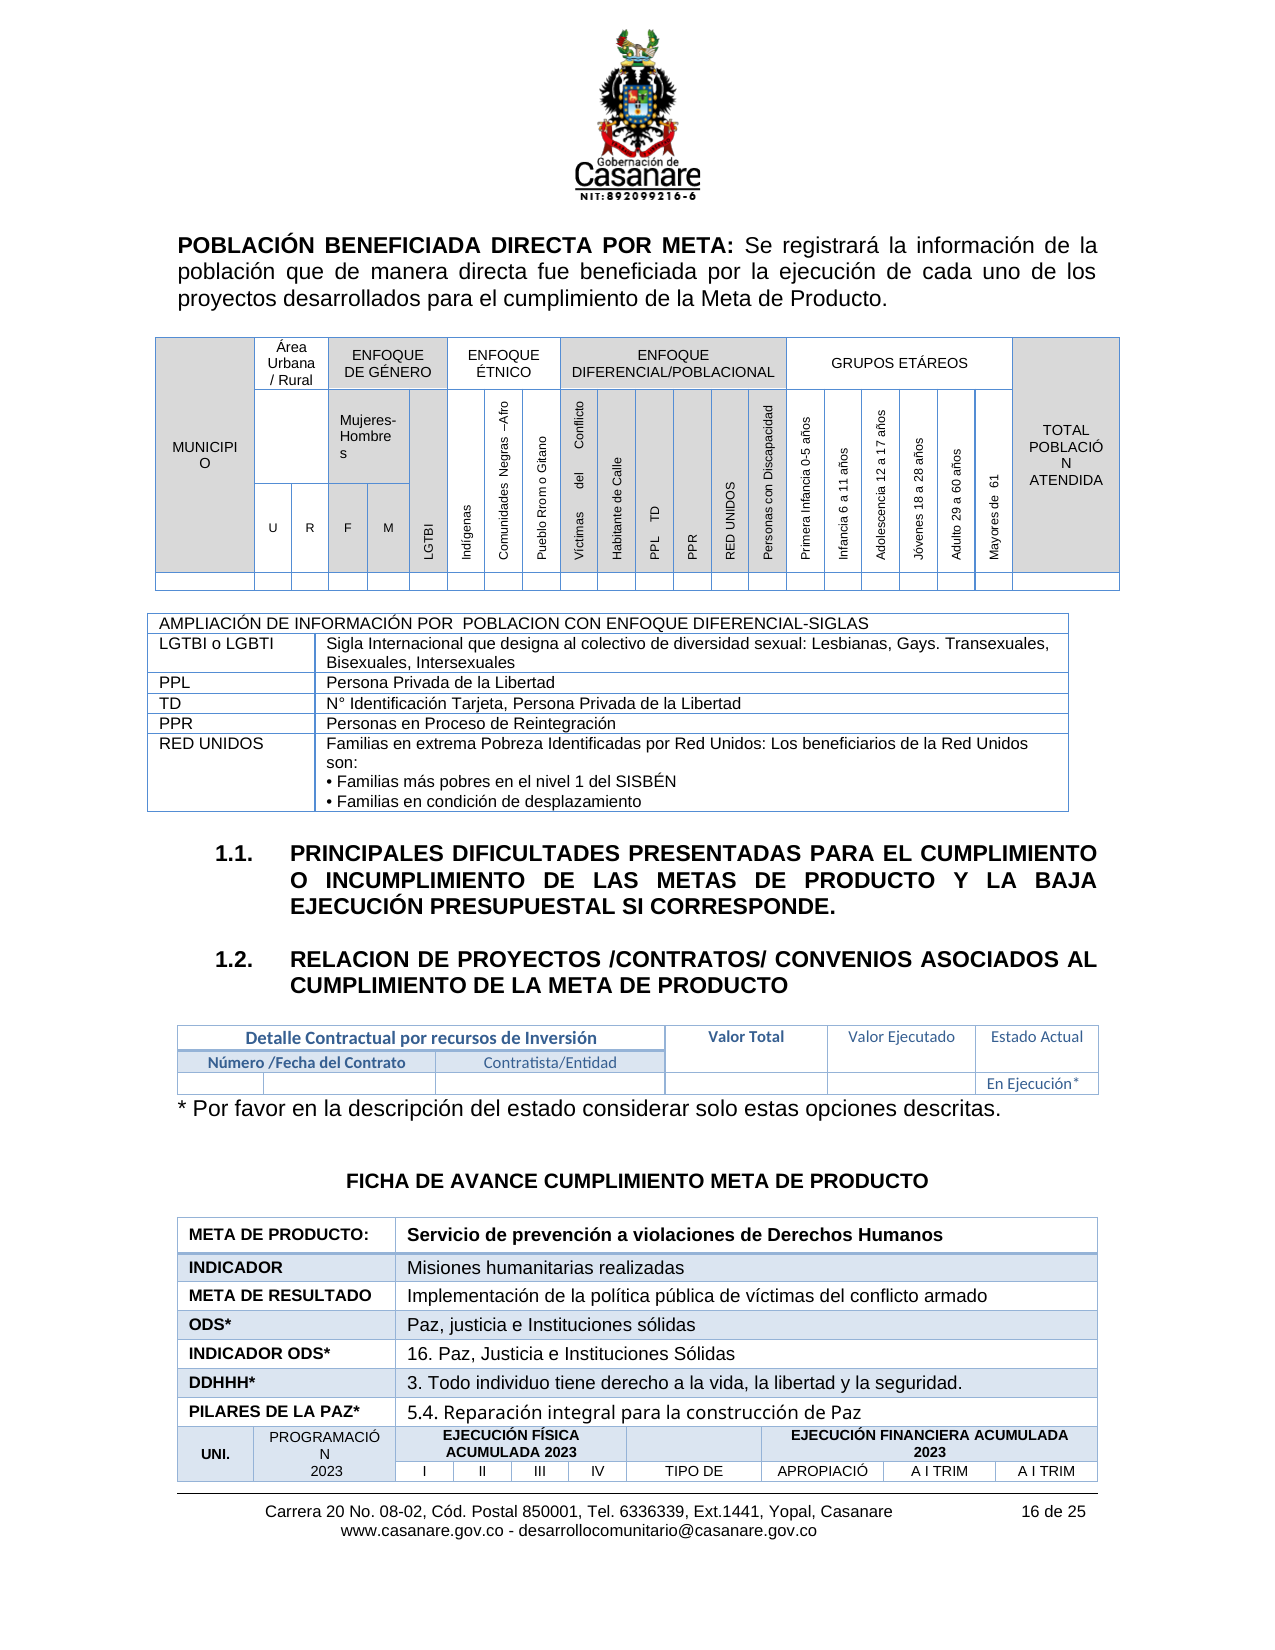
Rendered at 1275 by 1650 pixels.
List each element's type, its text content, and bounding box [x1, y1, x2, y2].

table_cell IV TRIM [569, 1462, 626, 1481]
table_header Valor Ejecutado [828, 1026, 975, 1072]
table_cell Sigla Internacional que designa al colectivo de diversidad sexual: Lesbianas, Gays. Transexuales, Bisexuales, Intersexuales [316, 634, 1068, 672]
table_cell Número /Fecha del Contrato [178, 1052, 435, 1072]
table_cell III TRIM [512, 1462, 568, 1481]
table_cell Personas con Discapacidad [749, 390, 786, 572]
table_cell PPL TD [636, 390, 673, 572]
table_cell Indígenas [448, 390, 484, 572]
table_cell [749, 573, 786, 590]
table_cell RED UNIDOS [712, 390, 748, 572]
table_cell [900, 573, 937, 590]
table_cell [674, 573, 711, 590]
table_cell [264, 1073, 435, 1094]
table_cell 5.4. Reparación integral para la construcción de Paz [396, 1398, 1097, 1426]
table_cell Adolescencia 12 a 17 años [862, 390, 899, 572]
table_header ENFOQUE DIFERENCIAL/POBLACIONAL [561, 338, 786, 388]
table_cell 3. Todo individuo tiene derecho a la vida, la libertad y la seguridad. [396, 1369, 1097, 1397]
table_cell N° Identificación Tarjeta, Persona Privada de la Libertad [316, 694, 1068, 713]
table_cell RED UNIDOS [148, 734, 314, 811]
table_cell PPR [148, 714, 314, 733]
table_cell Primera Infancia 0-5 años [787, 390, 824, 572]
table_cell [436, 1073, 664, 1094]
picture [575, 29, 700, 203]
table_cell Adulto 29 a 60 años [938, 390, 974, 572]
table_cell [627, 1427, 761, 1461]
table_cell TD [148, 694, 314, 713]
list PRINCIPALES DIFICULTADES PRESENTADAS PARA EL CUMPLIMIENTO O INCUMPLIMIENTO DE LAS METAS DE PRODUCTO Y LA BAJA EJECUCIÓN PRESUPUESTAL SI CORRESPONDE. [215, 840, 1098, 919]
table_header MUNICIPIO [156, 338, 254, 572]
table_cell DDHHH* [178, 1369, 395, 1397]
table_cell Paz, justicia e Instituciones sólidas [396, 1311, 1097, 1339]
table_cell [368, 573, 409, 590]
table_cell Mujeres-Hombres [329, 390, 409, 483]
table_cell [1013, 573, 1119, 590]
table_cell [598, 573, 635, 590]
table_cell PROGRAMACIÓN 2023 [254, 1427, 395, 1481]
text * Por favor en la descripción del estado considerar solo estas opciones descritas. [177, 1095, 1098, 1121]
table_cell Habitante de Calle [598, 390, 635, 572]
table_header Área Urbana/ Rural [255, 338, 328, 388]
table_cell [712, 573, 748, 590]
table_cell [292, 573, 328, 590]
table_cell [156, 573, 254, 590]
table_cell INDICADOR [178, 1255, 395, 1281]
table_cell Jóvenes 18 a 28 años [900, 390, 937, 572]
table_cell 16. Paz, Justicia e Instituciones Sólidas [396, 1340, 1097, 1368]
table_cell II TRIM [454, 1462, 511, 1481]
table_cell PILARES DE LA PAZ* [178, 1398, 395, 1426]
table_cell [255, 573, 291, 590]
table_header GRUPOS ETÁREOS [787, 338, 1012, 388]
table_cell U [255, 484, 291, 572]
table_cell TIPO DE RECURSO [627, 1462, 761, 1481]
table_cell A I TRIM Según Compromisos [884, 1462, 995, 1481]
table_cell Comunidades Negras –Afro –Raizales - Palenqueras [485, 390, 522, 572]
table_cell META DE RESULTADO [178, 1282, 395, 1310]
table_cell [862, 573, 899, 590]
table_header Valor Total [666, 1026, 827, 1072]
table_cell UNI. [178, 1427, 253, 1481]
table_cell INDICADOR ODS* [178, 1340, 395, 1368]
table_header Servicio de prevención a violaciones de Derechos Humanos [396, 1218, 1097, 1252]
table_cell [410, 573, 447, 590]
table_header TOTAL POBLACIÓN ATENDIDA [1013, 338, 1119, 572]
table_header META DE PRODUCTO: [178, 1218, 395, 1252]
table_cell LGTBI o LGBTI [148, 634, 314, 672]
table_cell [178, 1073, 263, 1094]
table_cell Contratista/Entidad [436, 1052, 664, 1072]
table_cell Víctimas del Conflicto armado [561, 390, 597, 572]
table_cell Infancia 6 a 11 años [825, 390, 861, 572]
text POBLACIÓN BENEFICIADA DIRECTA POR META: Se registrará la información de la población que de manera directa fue beneficiada por la ejecución de cada uno de los proyectos desarrollados para el cumplimiento de la Meta de Producto. [177, 232, 1098, 311]
table_cell [976, 573, 1012, 590]
table_cell Personas en Proceso de Reintegración [316, 714, 1068, 733]
table_header Estado Actual [976, 1026, 1098, 1072]
table_cell [255, 390, 328, 483]
table_cell [561, 573, 597, 590]
table_cell I TRIM [396, 1462, 453, 1481]
table_cell M [368, 484, 409, 572]
table_cell [448, 573, 484, 590]
table_cell [666, 1073, 827, 1094]
table_cell F [329, 484, 367, 572]
table_cell [485, 573, 522, 590]
table_cell Familias en extrema Pobreza Identificadas por Red Unidos: Los beneficiarios de la Red Unidos son: • Familias más pobres en el nivel 1 del SISBÉN • Familias en condición de desplazamiento [316, 734, 1068, 811]
table_cell Implementación de la política pública de víctimas del conflicto armado [396, 1282, 1097, 1310]
table_cell Mayores de 61 [976, 390, 1012, 572]
table_cell R [292, 484, 328, 572]
table_cell [787, 573, 824, 590]
table_header Detalle Contractual por recursos de Inversión [178, 1026, 664, 1049]
table_cell [329, 573, 367, 590]
table_cell Misiones humanitarias realizadas [396, 1255, 1097, 1281]
table_cell APROPIACIÓN [762, 1462, 883, 1481]
table_cell ODS* [178, 1311, 395, 1339]
table_cell A I TRIM Según obligaciones [996, 1462, 1097, 1481]
list RELACION DE PROYECTOS /CONTRATOS/ CONVENIOS ASOCIADOS AL CUMPLIMIENTO DE LA META DE PRODUCTO [215, 946, 1098, 998]
table_cell EJECUCIÓN FINANCIERA ACUMULADA 2023 [762, 1427, 1097, 1461]
text FICHA DE AVANCE CUMPLIMIENTO META DE PRODUCTO [177, 1169, 1098, 1193]
table_cell PPL [148, 673, 314, 692]
table_header AMPLIACIÓN DE INFORMACIÓN POR POBLACION CON ENFOQUE DIFERENCIAL-SIGLAS [148, 614, 1068, 633]
table_cell [825, 573, 861, 590]
table_cell Persona Privada de la Libertad [316, 673, 1068, 692]
table_cell LGTBI [410, 390, 447, 572]
table_cell En Ejecución* [976, 1073, 1098, 1094]
table_cell Pueblo Rrom o Gitano [523, 390, 560, 572]
table_cell [938, 573, 974, 590]
table_cell [523, 573, 560, 590]
table_cell [636, 573, 673, 590]
table_header ENFOQUE ÉTNICO [448, 338, 560, 388]
table_header ENFOQUE DE GÉNERO [329, 338, 447, 388]
table_cell PPR [674, 390, 711, 572]
table_cell EJECUCIÓN FÍSICA ACUMULADA 2023 [396, 1427, 626, 1461]
table_cell [828, 1073, 975, 1094]
